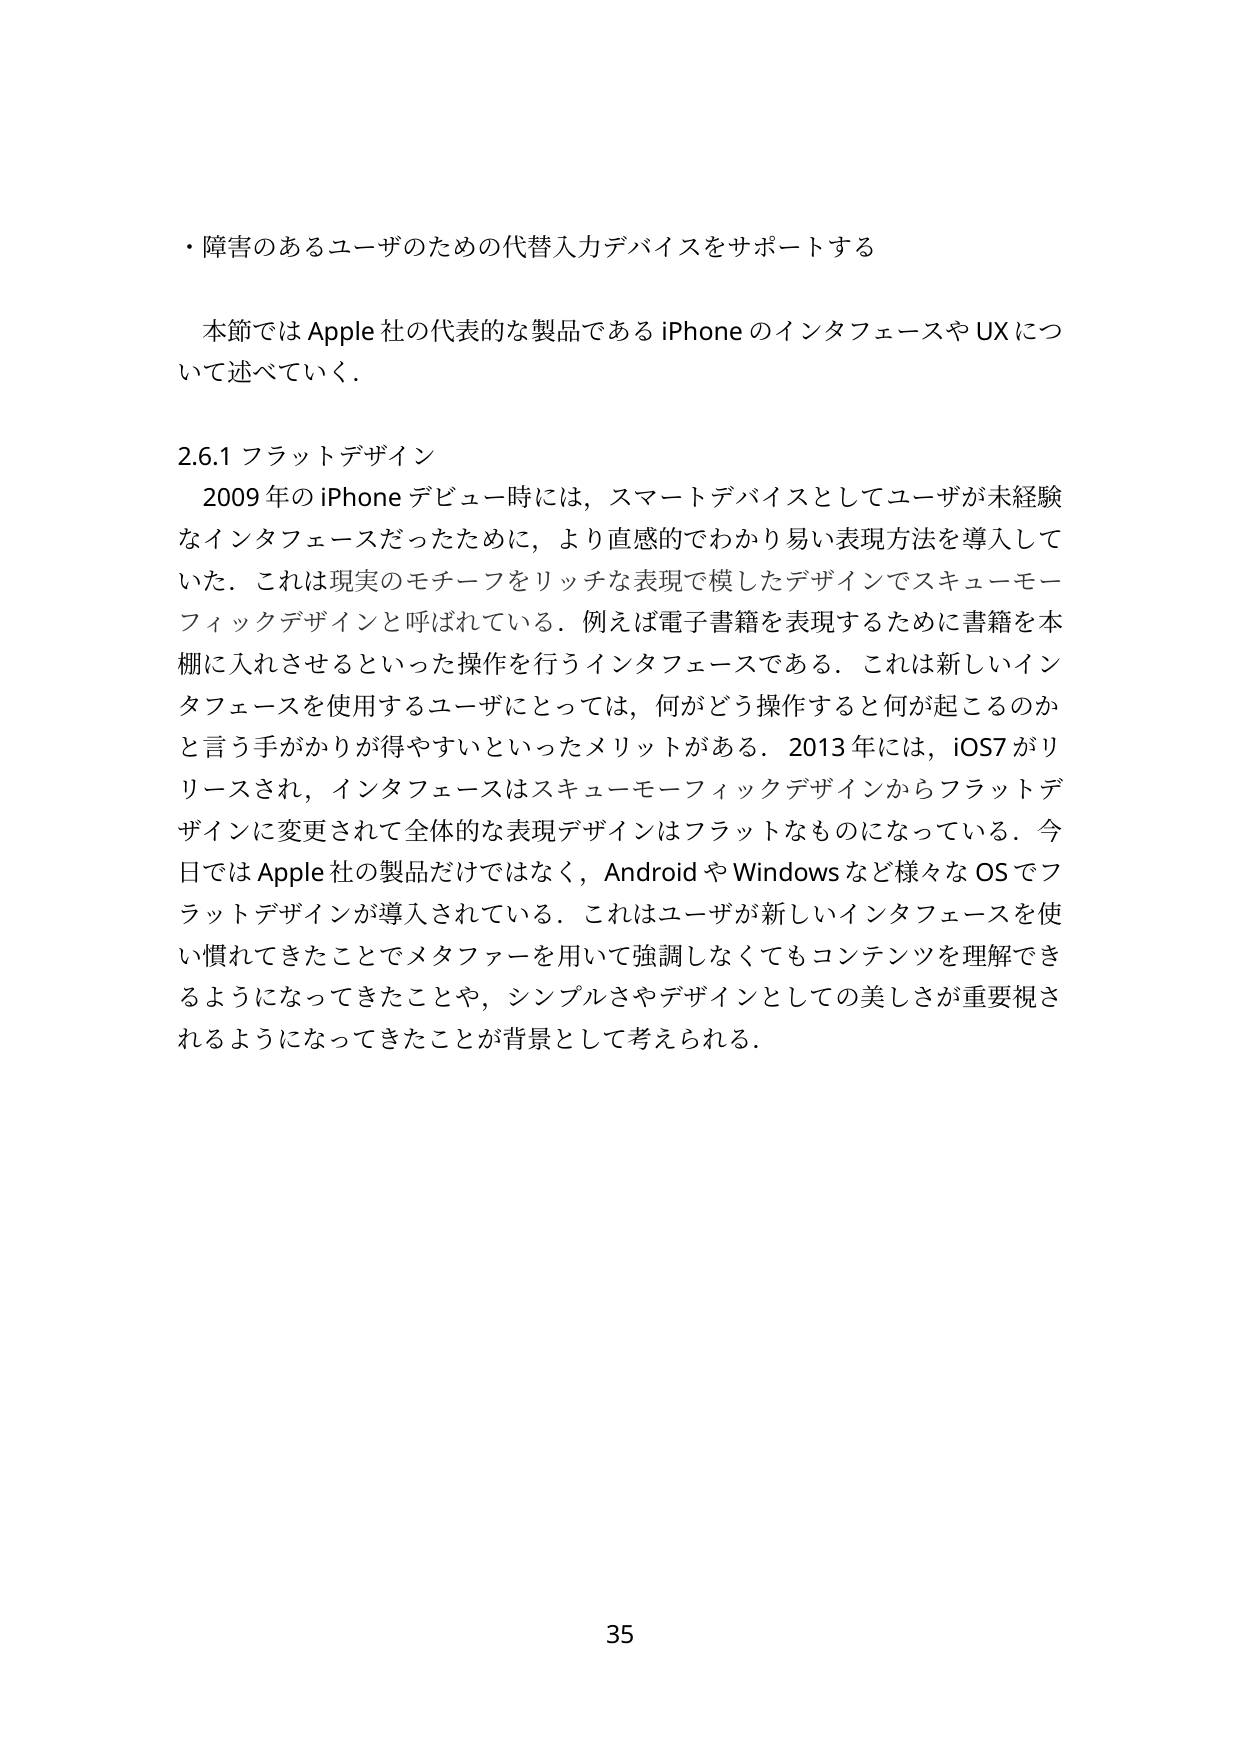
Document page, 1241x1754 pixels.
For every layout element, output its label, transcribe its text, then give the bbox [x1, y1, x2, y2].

text 2009年のiPhoneデビュー時には，スマートデバイスとしてユーザが未経験なインタフェースだったために，より直感的でわかり易い表現方法を導入していた．これは現実のモチーフをリッチな表現で模したデザインでスキューモーフィックデザインと呼ばれている．例えば電子書籍を表現するために書籍を本棚に入れさせるといった操作を行うインタフェースである．これは新しいインタフェースを使用するユーザにとっては，何がどう操作すると何が起こるのかと言う手がかりが得やすいといったメリットがある．2013年には，iOS7がリリースされ，インタフェースはスキューモーフィックデザインからフラットデザインに変更されて全体的な表現デザインはフラットなものになっている．今日ではApple社の製品だけではなく，AndroidやWindowsなど様々なOSでフラットデザインが導入されている．これはユーザが新しいインタフェースを使い慣れてきたことでメタファーを用いて強調しなくてもコンテンツを理解できるようになってきたことや，シンプルさやデザインとしての美しさが重要視されるようになってきたことが背景として考えられる． [177, 475, 1063, 1058]
text 2.6.1 フラットデザイン [177, 433, 1063, 475]
text 本節ではApple社の代表的な製品であるiPhoneのインタフェースやUXについて述べていく． [177, 308, 1063, 392]
text ・障害のあるユーザのための代替入力デバイスをサポートする [177, 225, 1063, 267]
